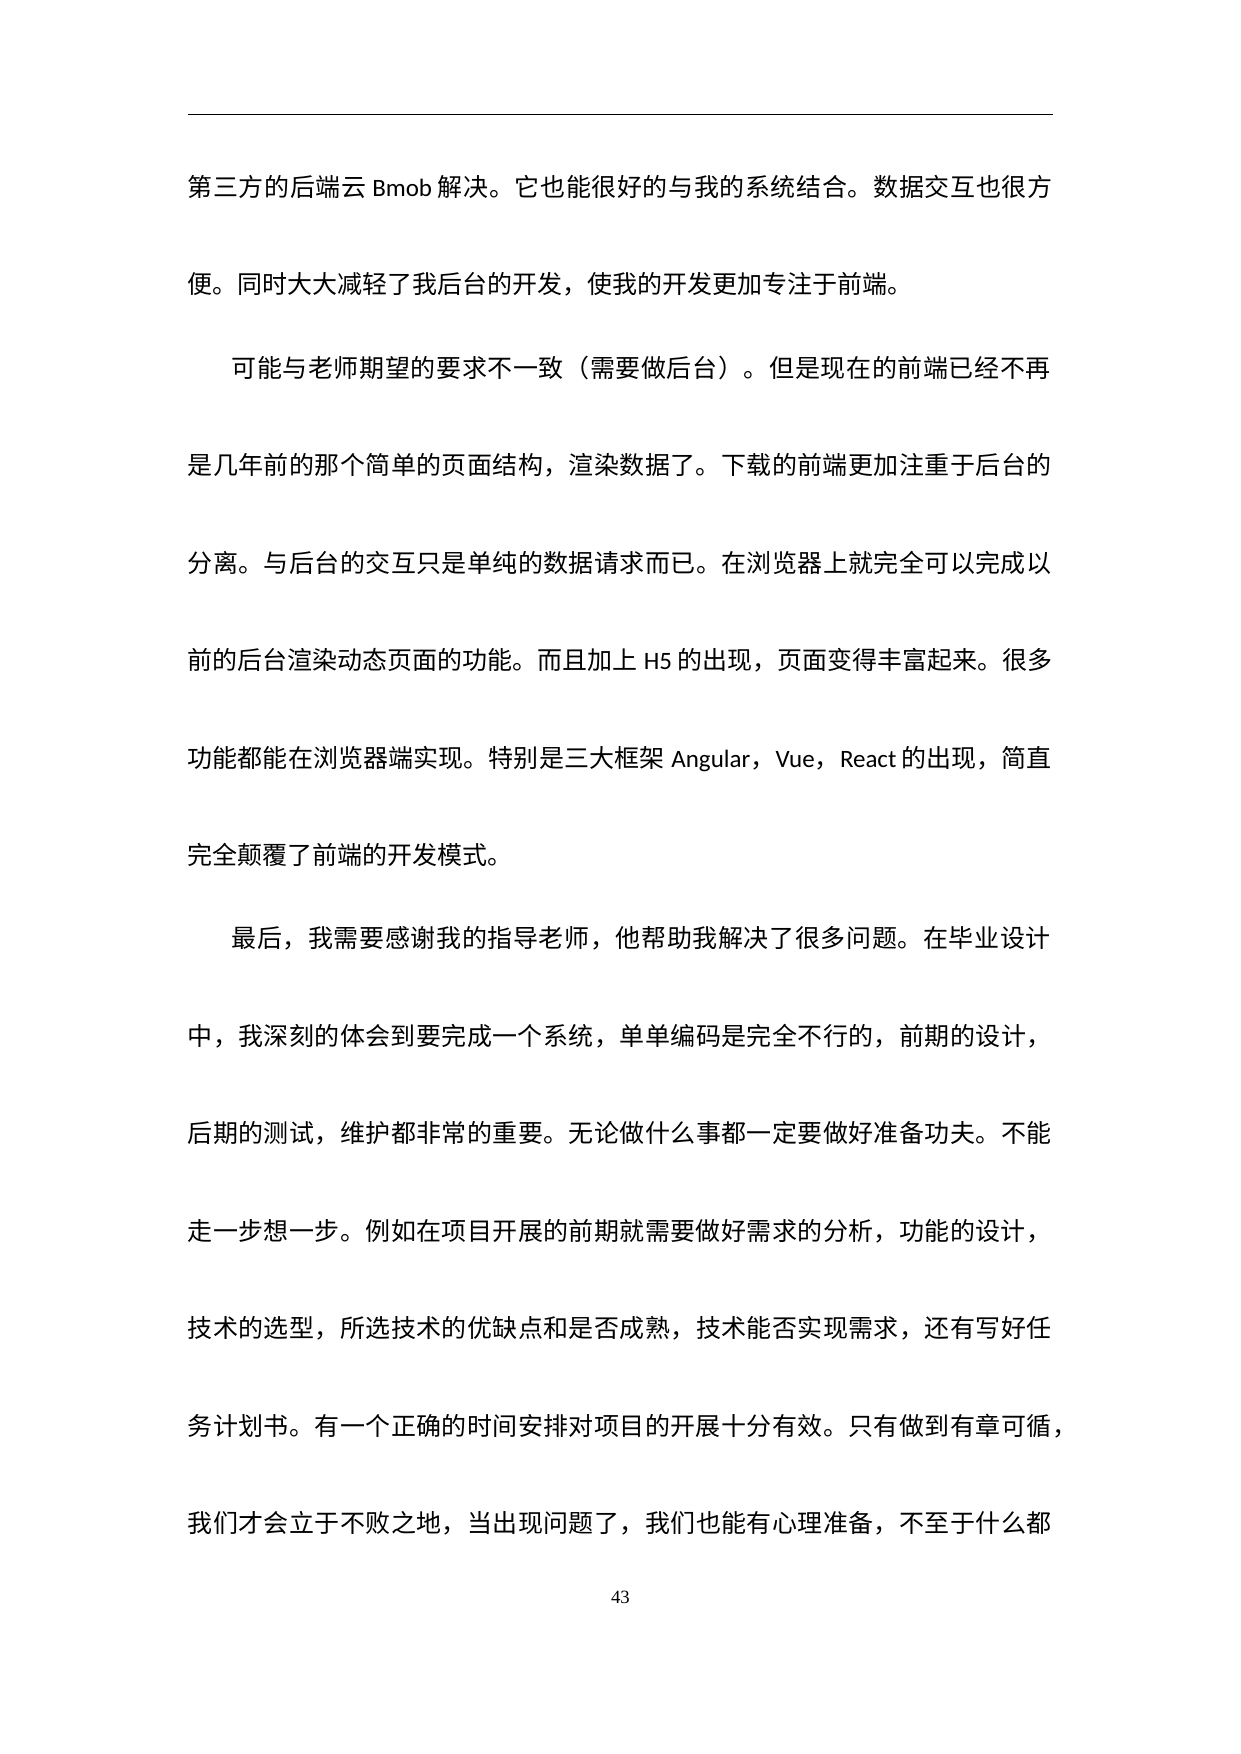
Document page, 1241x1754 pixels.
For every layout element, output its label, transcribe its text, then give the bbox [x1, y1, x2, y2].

text 可能与老师期望的要求不一致（需要做后台）。但是现在的前端已经不再是几年前的那个简单的页面结构，渲染数据了。下载的前端更加注重于后台的分离。与后台的交互只是单纯的数据请求而已。在浏览器上就完全可以完成以前的后台渲染动态页面的功能。而且加上H5的出现，页面变得丰富起来。很多功能都能在浏览器端实现。特别是三大框架Angular，Vue，React的出现，简直完全颠覆了前端的开发模式。 [187, 334, 1053, 886]
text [187, 904, 1053, 1554]
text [187, 153, 1053, 316]
